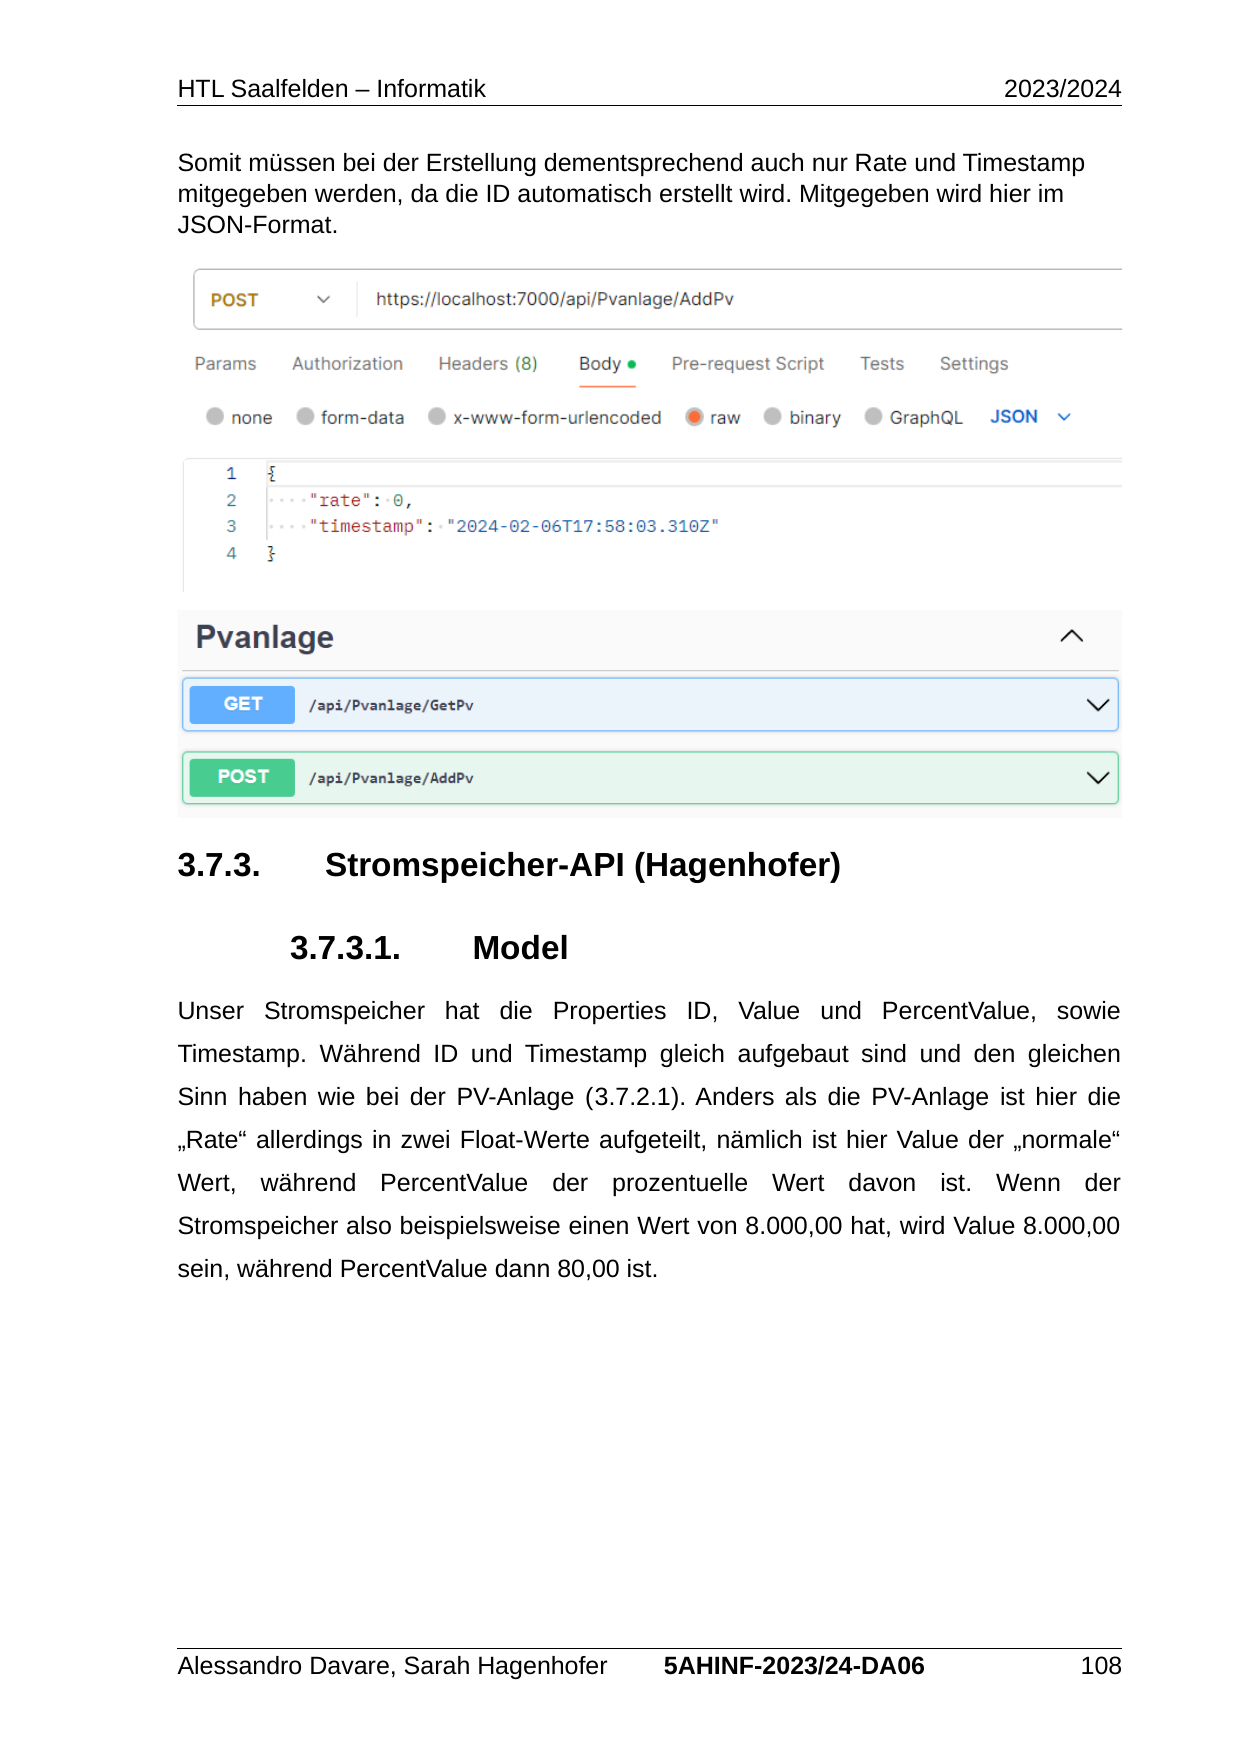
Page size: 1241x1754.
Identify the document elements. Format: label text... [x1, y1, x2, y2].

picture [177, 257, 1123, 592]
picture [177, 610, 1123, 818]
text Somit müssen bei der Erstellung dementsprechend auch nur Rate und Timestamp mitgegeben werden, da die ID automatisch erstellt wird. Mitgegeben wird hier im JSON-Format. [177, 148, 1122, 238]
text Unser Stromspeicher hat die Properties ID, Value und PercentValue, sowie Timestamp. Während ID und Timestamp gleich aufgebaut sind und den gleichen Sinn haben wie bei der PV-Anlage (3.5.2.1). Anders als die PV-Anlage ist hier die „Rate“ allerdings in zwei Float-Werte aufgeteilt, nämlich ist hier Value der „normale“ Wert, während PercentValue der prozentuelle Wert davon ist. Wenn der Stromspeicher also beispielsweise einen Wert von 8.000,00 hat, wird Value 8.000,00 sein, während PercentValue dann 80,00 ist. [177, 996, 1122, 1283]
subtitle Model [290, 928, 1122, 966]
subtitle Stromspeicher-API (Hagenhofer) [177, 845, 1122, 883]
